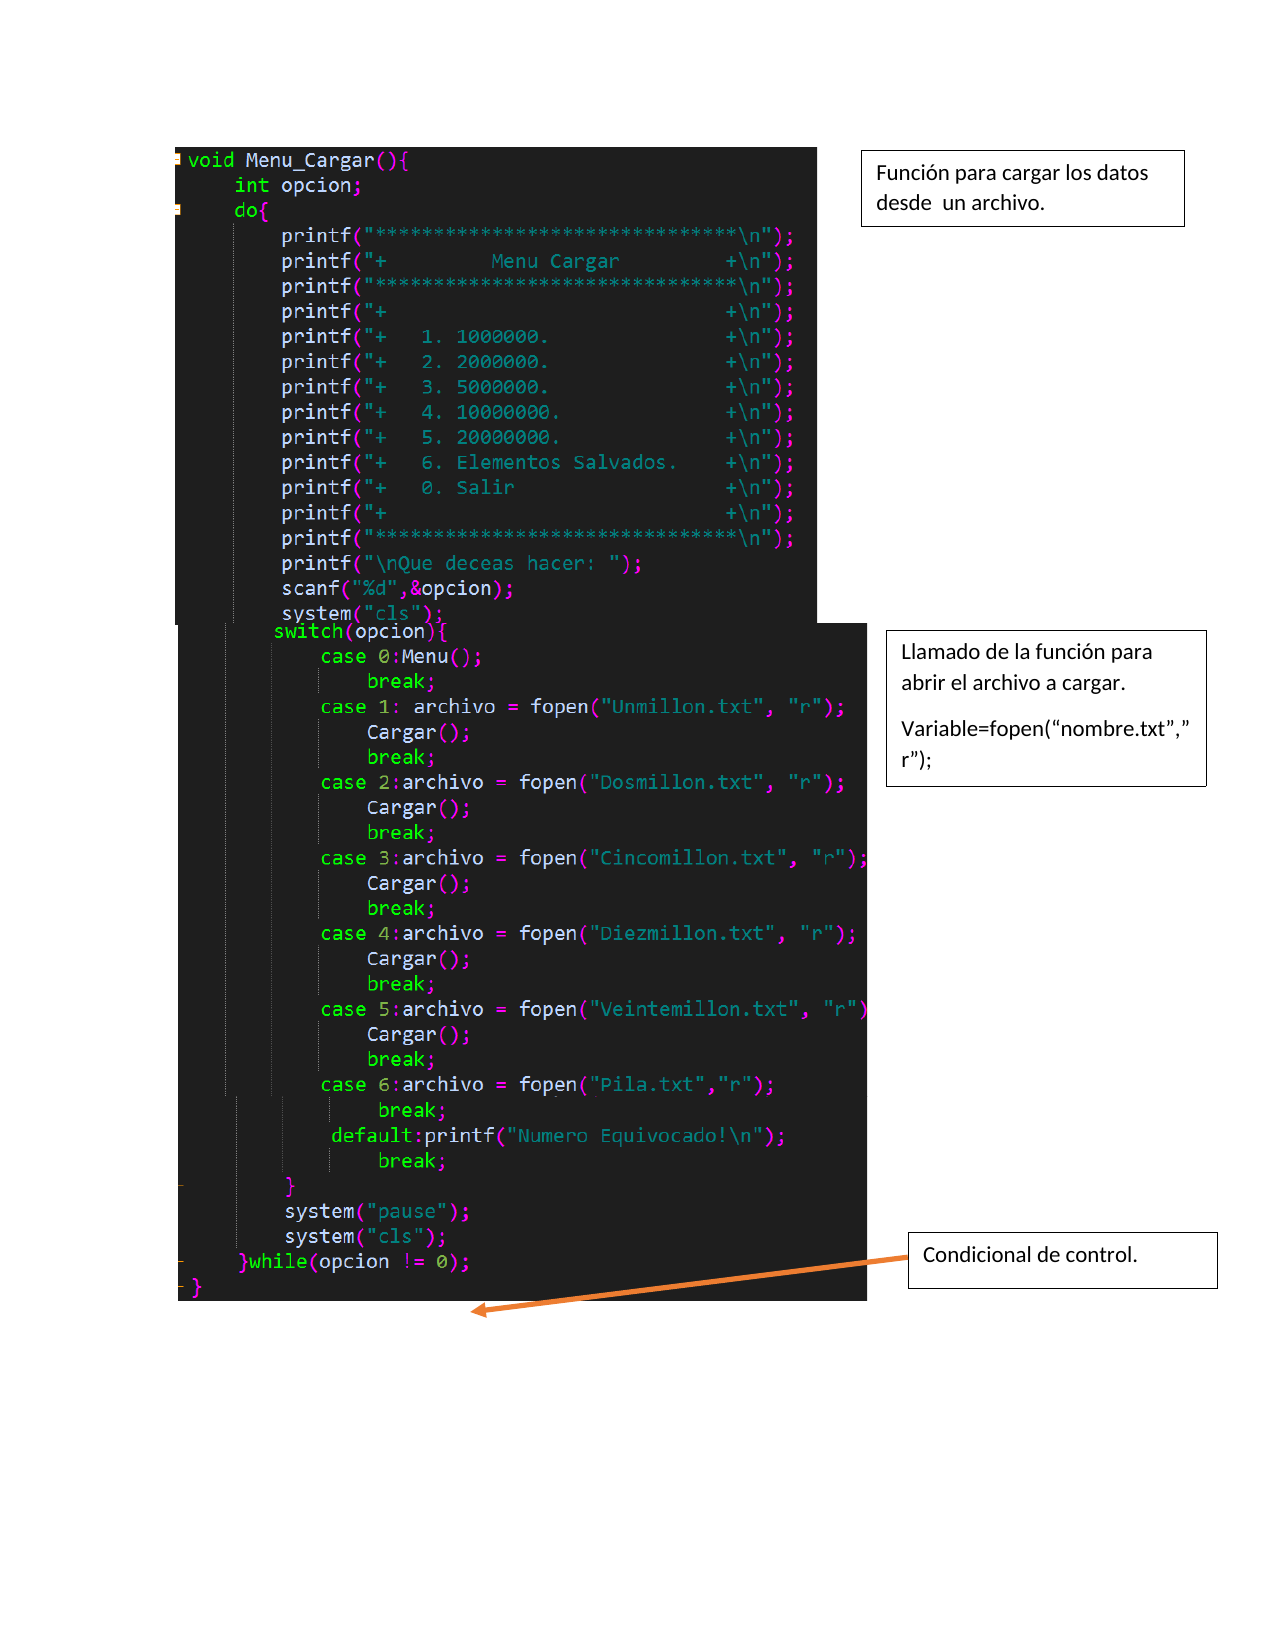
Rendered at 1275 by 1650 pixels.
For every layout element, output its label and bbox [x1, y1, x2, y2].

picture [175, 147, 868, 1301]
picture [588, 1265, 868, 1301]
